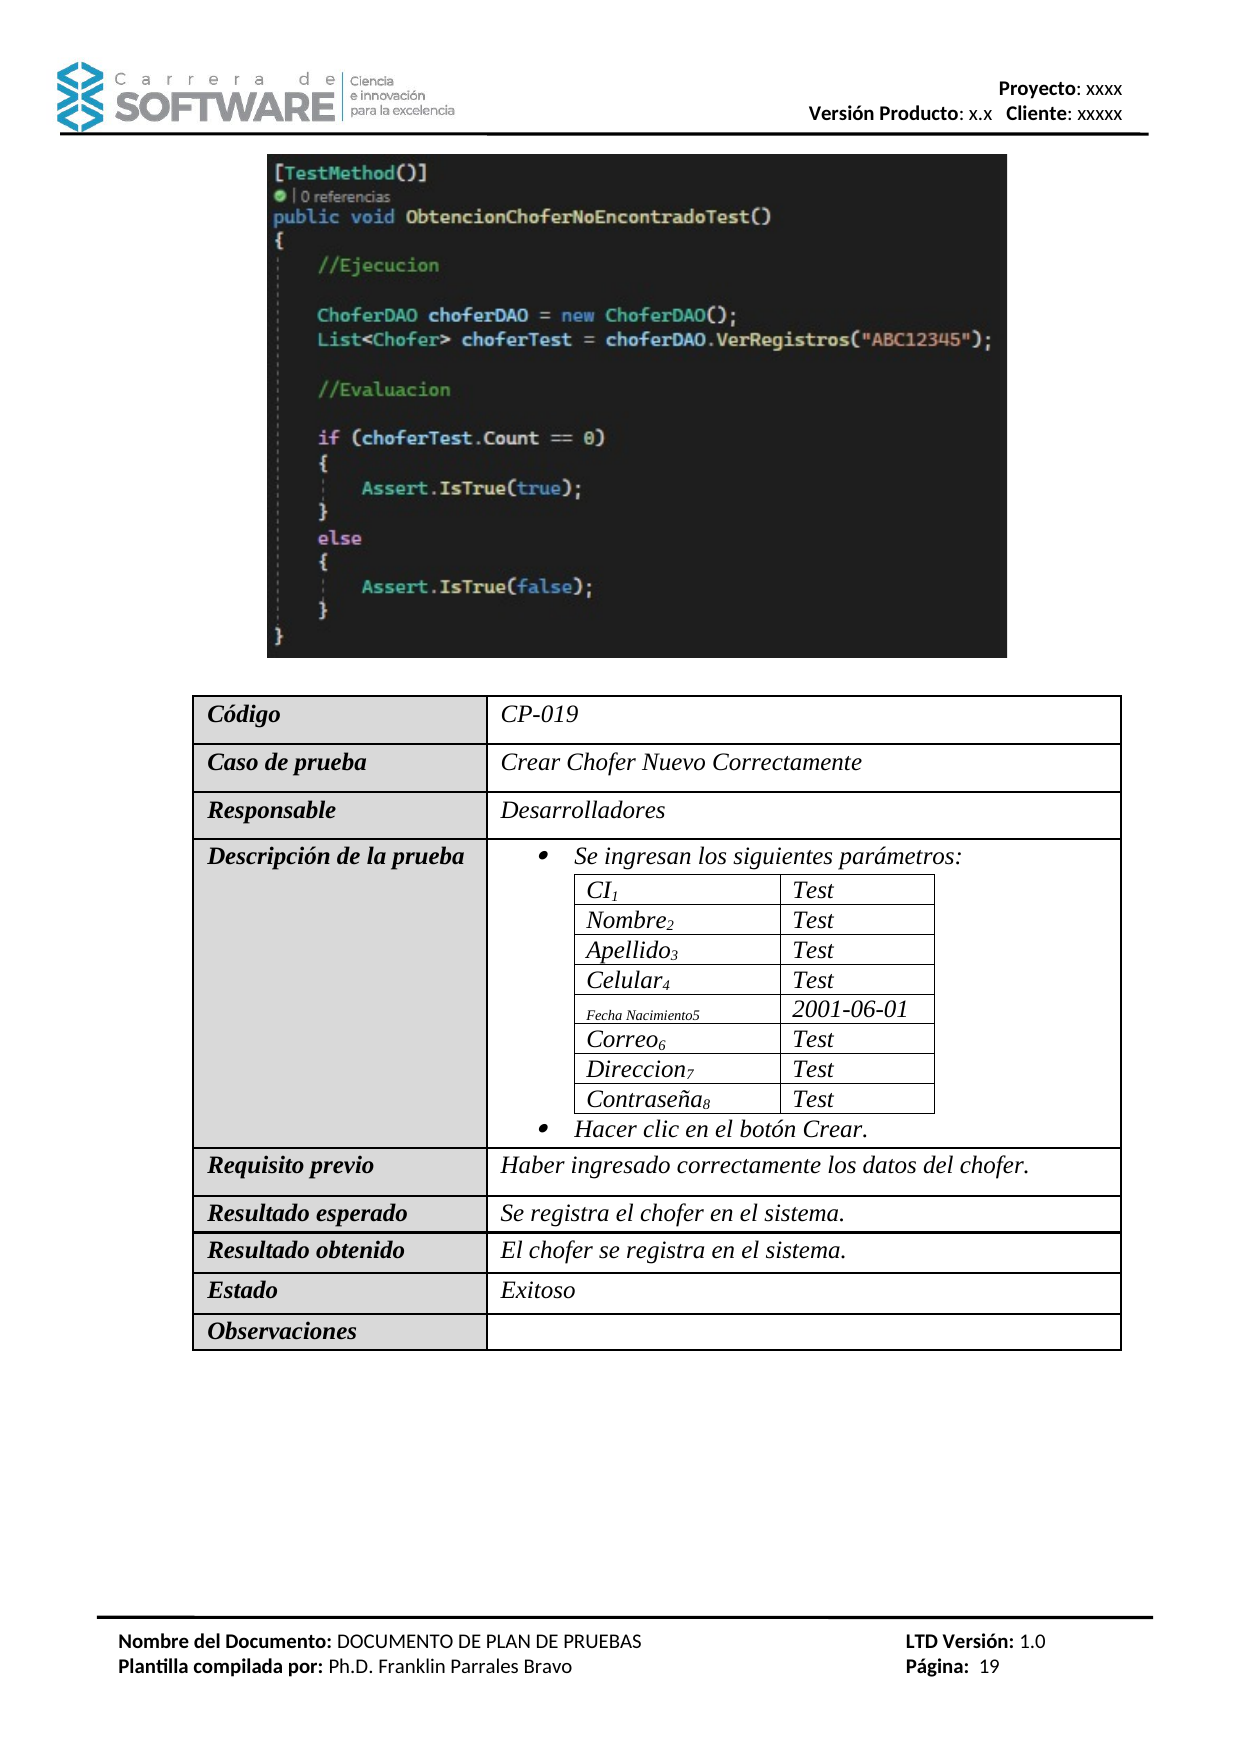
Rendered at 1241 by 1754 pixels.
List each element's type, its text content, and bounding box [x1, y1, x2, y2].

table_cell Se registra el chofer en el sistema. [488, 1197, 1120, 1231]
picture [46, 46, 1008, 658]
table_cell Resultado esperado [194, 1197, 486, 1231]
table_cell Desarrolladores [488, 793, 1120, 838]
table_cell Caso de prueba [194, 745, 486, 791]
table_cell Haber ingresado correctamente los datos del chofer. [488, 1149, 1120, 1195]
table_cell Se ingresan los siguientes parámetros: Hacer clic en el botón Crear. [488, 840, 1120, 1147]
table_cell Estado [194, 1274, 486, 1313]
table_cell El chofer se registra en el sistema. [488, 1234, 1120, 1272]
table_cell Exitoso [488, 1274, 1120, 1313]
table_cell Crear Chofer Nuevo Correctamente [488, 745, 1120, 791]
table_cell Descripción de la prueba [194, 840, 486, 1147]
table_header Código [194, 697, 486, 743]
table_cell Observaciones [194, 1315, 486, 1349]
table_cell Requisito previo [194, 1149, 486, 1195]
table_cell Resultado obtenido [194, 1234, 486, 1272]
table_cell [488, 1315, 1120, 1349]
table_header CP-019 [488, 697, 1120, 743]
table_cell Responsable [194, 793, 486, 838]
